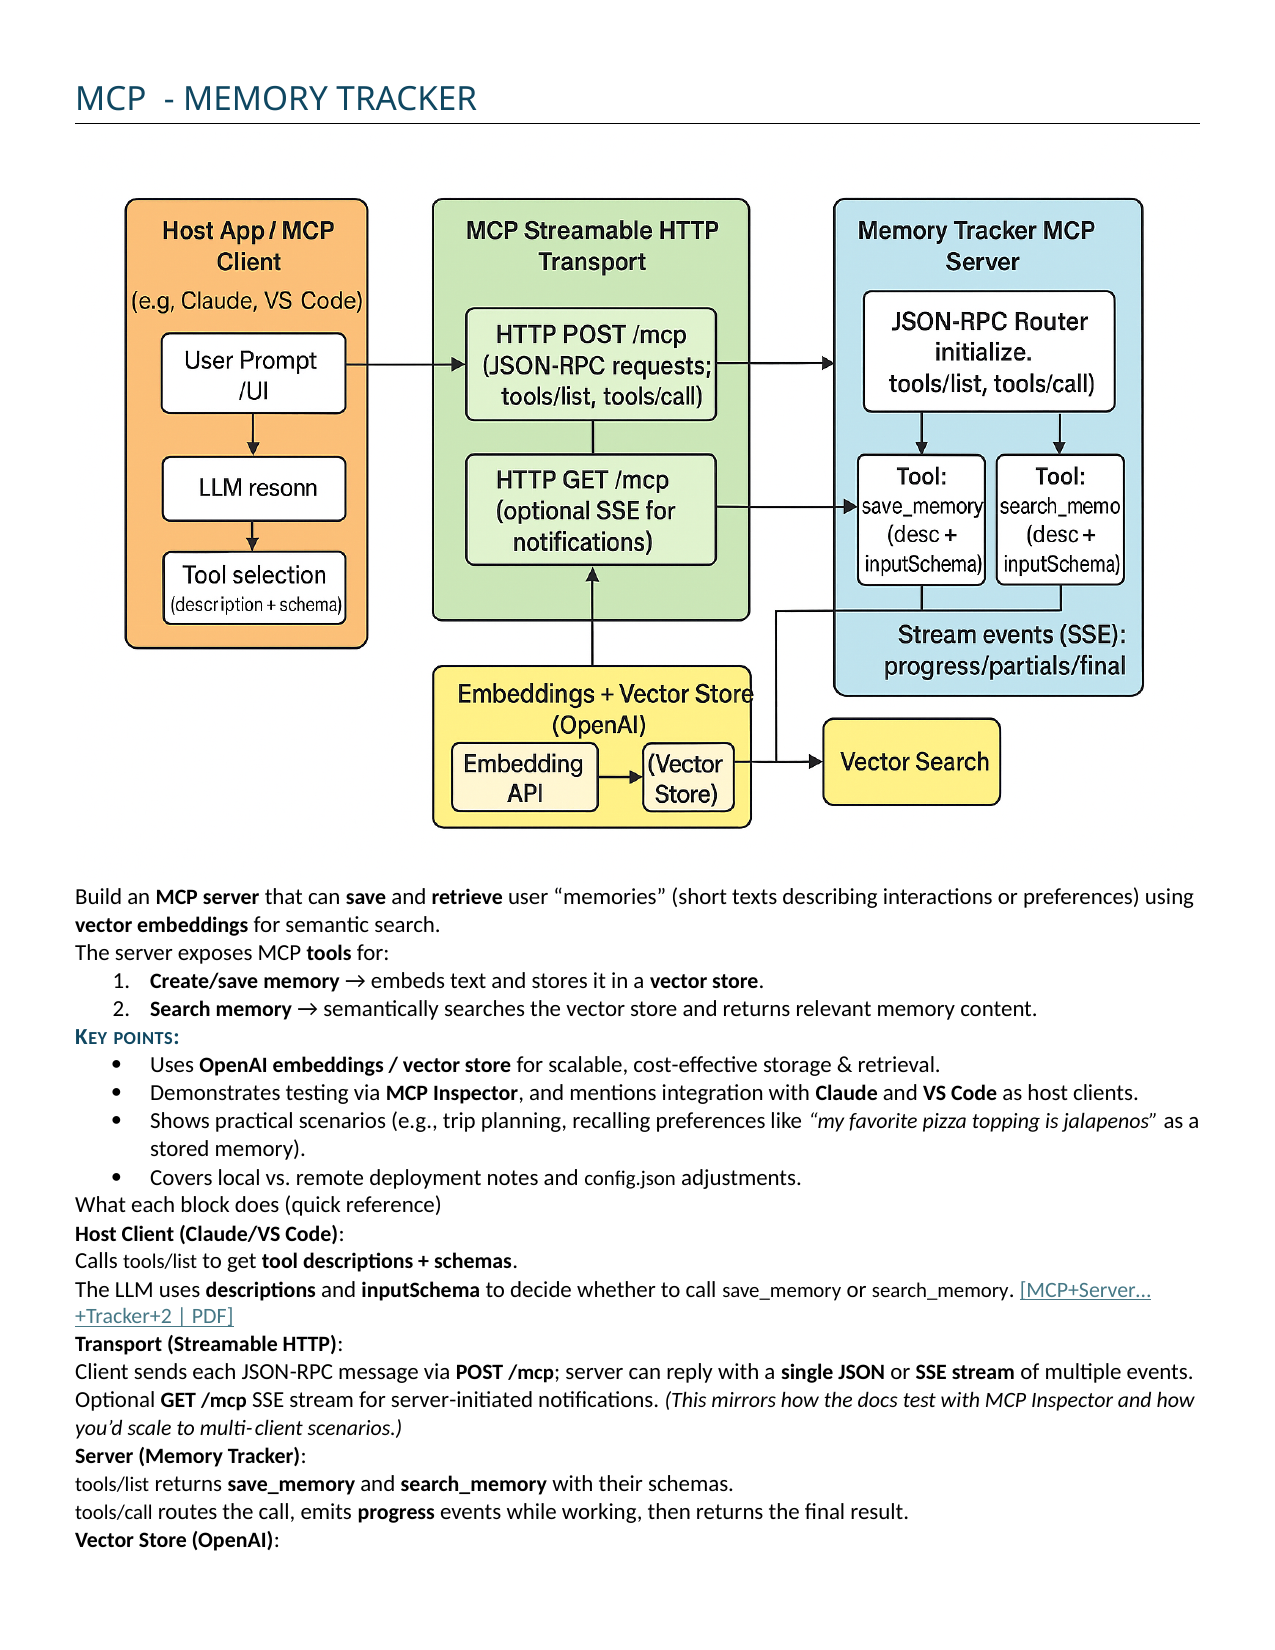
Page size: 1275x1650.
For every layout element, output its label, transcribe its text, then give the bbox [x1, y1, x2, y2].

text Optional GET /mcp SSE stream for server-initiated notifications. (This mirrors how the docs test with MCP Inspector and how you’d scale to multi-client scenarios.) [75, 1385, 1200, 1441]
list Search memory → semantically searches the vector store and returns relevant memory content. [112, 994, 1200, 1022]
list Demonstrates testing via MCP Inspector, and mentions integration with Claude and VS Code as host clients. [112, 1078, 1200, 1107]
text Calls tools/list to get tool descriptions + schemas. [75, 1247, 1200, 1275]
text Server (Memory Tracker): [75, 1441, 1200, 1469]
list Shows practical scenarios (e.g., trip planning, recalling preferences like “my favorite pizza topping is jalapenos” as a stored memory). [112, 1107, 1200, 1163]
text Key points: [75, 1022, 1200, 1051]
text The server exposes MCP tools for: [75, 938, 1200, 966]
text Build an MCP server that can save and retrieve user “memories” (short texts describing interactions or preferences) using vector embeddings for semantic search. [75, 883, 1200, 938]
text tools/call routes the call, emits progress events while working, then returns the final result. [75, 1497, 1200, 1526]
subtitle MCP - MEMORY TRACKER [75, 75, 1200, 123]
list Uses OpenAI embeddings / vector store for scalable, cost-effective storage & retrieval. [112, 1051, 1200, 1078]
text Transport (Streamable HTTP): [75, 1329, 1200, 1357]
text Vector Store (OpenAI): [75, 1526, 1200, 1553]
list Create/save memory → embeds text and stores it in a vector store. [112, 966, 1200, 994]
text What each block does (quick reference) [75, 1191, 1200, 1219]
list Covers local vs. remote deployment notes and config.json adjustments. [112, 1163, 1200, 1191]
text The LLM uses descriptions and inputSchema to decide whether to call save_memory or search_memory. [MCP+Server…+Tracker+2 | PDF] [75, 1275, 1200, 1329]
text Client sends each JSON-RPC message via POST /mcp; server can reply with a single JSON or SSE stream of multiple events. [75, 1357, 1200, 1385]
text Host Client (Claude/VS Code): [75, 1219, 1200, 1247]
text tools/list returns save_memory and search_memory with their schemas. [75, 1469, 1200, 1497]
picture [75, 132, 1200, 883]
